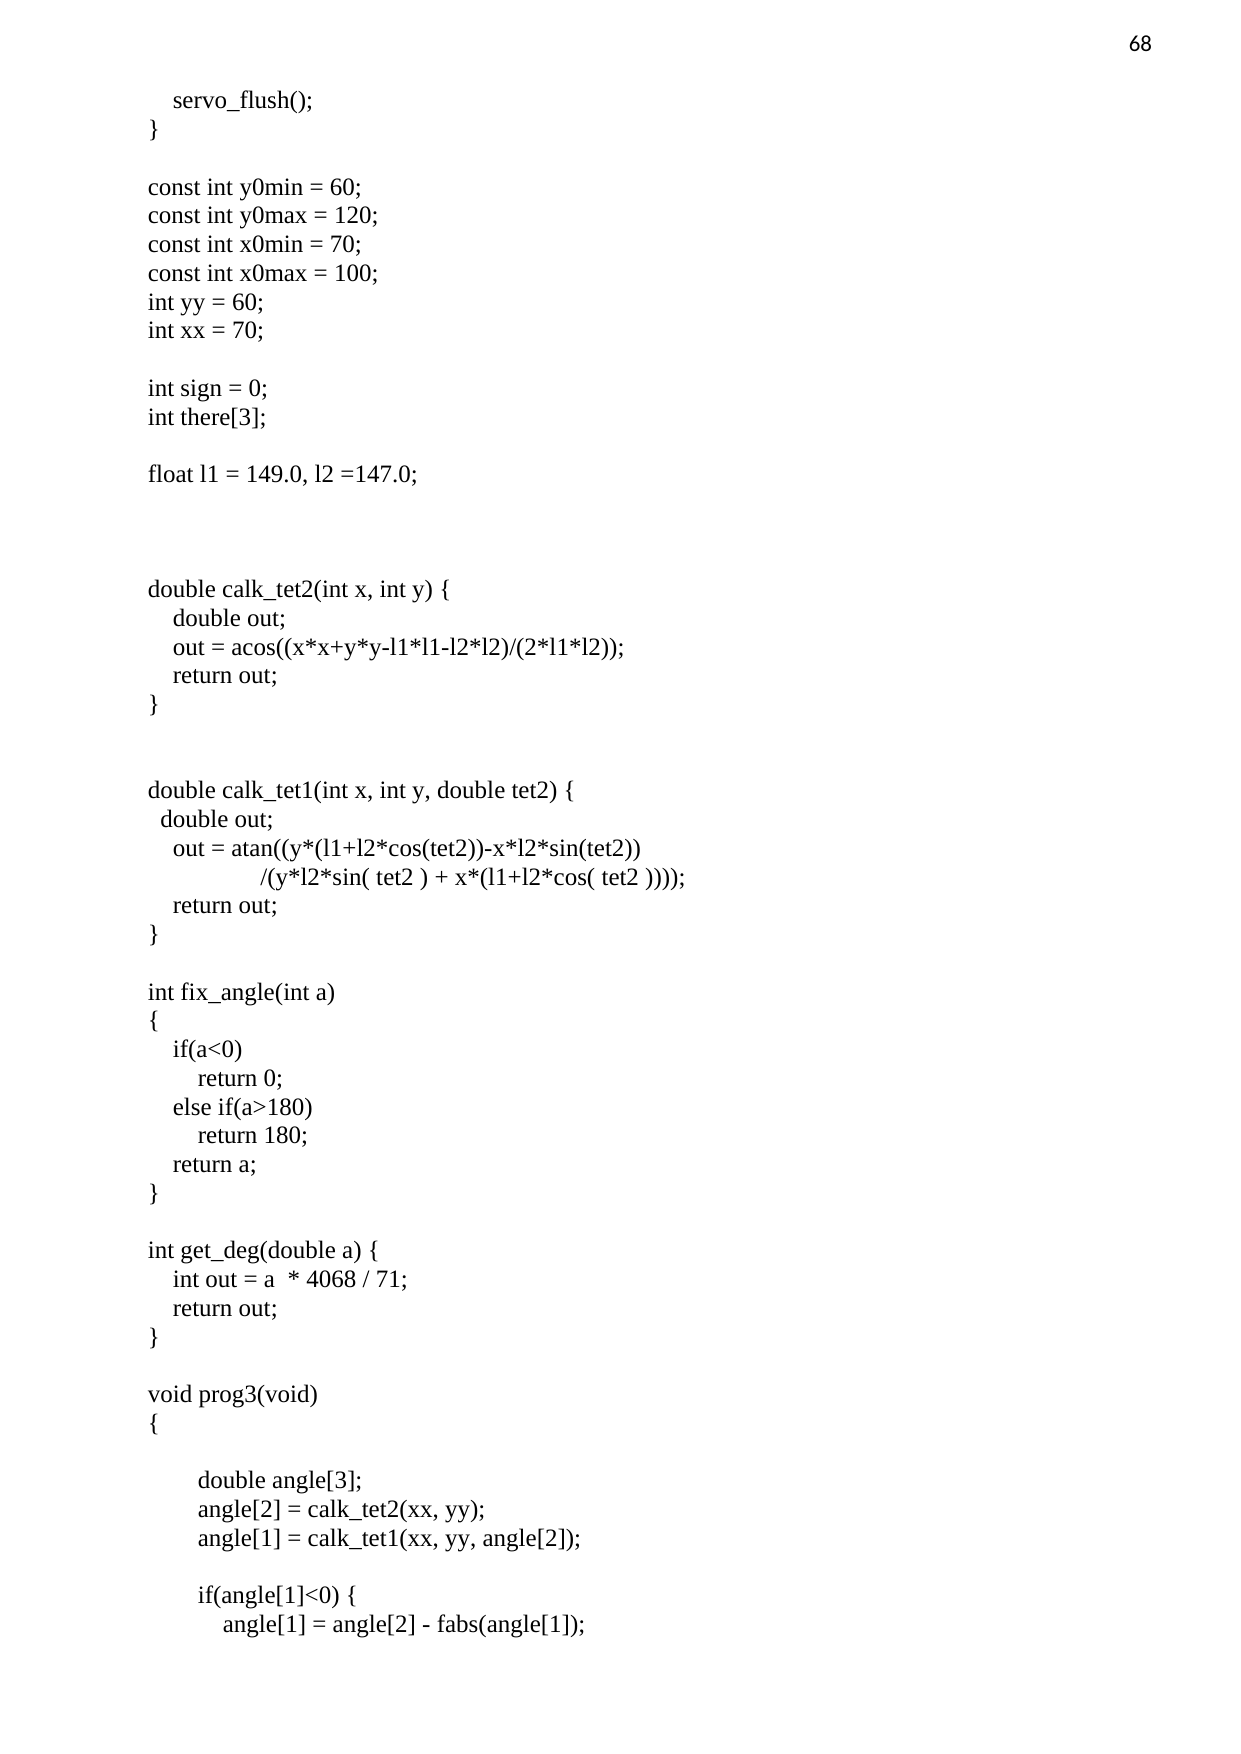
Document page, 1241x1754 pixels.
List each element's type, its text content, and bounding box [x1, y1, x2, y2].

text angle[1] = angle[2] - fabs(angle[1]); [148, 1609, 1152, 1638]
text } [148, 1322, 1152, 1351]
text if(angle[1]<0) { [148, 1581, 1152, 1609]
text /(y*l2*sin( tet2 ) + x*(l1+l2*cos( tet2 )))); [148, 862, 1152, 891]
text float l1 = 149.0, l2 =147.0; [148, 459, 1152, 488]
text const int y0max = 120; [148, 201, 1152, 229]
text double angle[3]; [148, 1466, 1152, 1494]
text int fix_angle(int a) [148, 977, 1152, 1006]
text void prog3(void) [148, 1379, 1152, 1408]
text angle[1] = calk_tet1(xx, yy, angle[2]); [148, 1523, 1152, 1552]
text double out; [148, 804, 1152, 833]
text angle[2] = calk_tet2(xx, yy); [148, 1494, 1152, 1523]
text double calk_tet1(int x, int y, double tet2) { [148, 776, 1152, 804]
text int out = a * 4068 / 71; [148, 1264, 1152, 1293]
text const int y0min = 60; [148, 172, 1152, 201]
text } [148, 919, 1152, 948]
text else if(a>180) [148, 1092, 1152, 1121]
text return 0; [148, 1063, 1152, 1092]
text const int x0max = 100; [148, 258, 1152, 287]
text return out; [148, 661, 1152, 689]
text if(a<0) [148, 1034, 1152, 1063]
text int xx = 70; [148, 316, 1152, 344]
text int sign = 0; [148, 373, 1152, 402]
text return out; [148, 891, 1152, 919]
text } [148, 114, 1152, 143]
text { [148, 1408, 1152, 1437]
text int there[3]; [148, 402, 1152, 431]
text double calk_tet2(int x, int y) { [148, 574, 1152, 603]
text int yy = 60; [148, 287, 1152, 316]
text return out; [148, 1293, 1152, 1322]
text return 180; [148, 1121, 1152, 1149]
text out = acos((x*x+y*y-l1*l1-l2*l2)/(2*l1*l2)); [148, 632, 1152, 661]
text return a; [148, 1149, 1152, 1178]
text { [148, 1006, 1152, 1034]
text } [148, 1178, 1152, 1207]
text double out; [148, 603, 1152, 632]
text out = atan((y*(l1+l2*cos(tet2))-x*l2*sin(tet2)) [148, 833, 1152, 862]
text int get_deg(double a) { [148, 1236, 1152, 1264]
text const int x0min = 70; [148, 229, 1152, 258]
text } [148, 689, 1152, 718]
text servo_flush(); [148, 86, 1152, 114]
